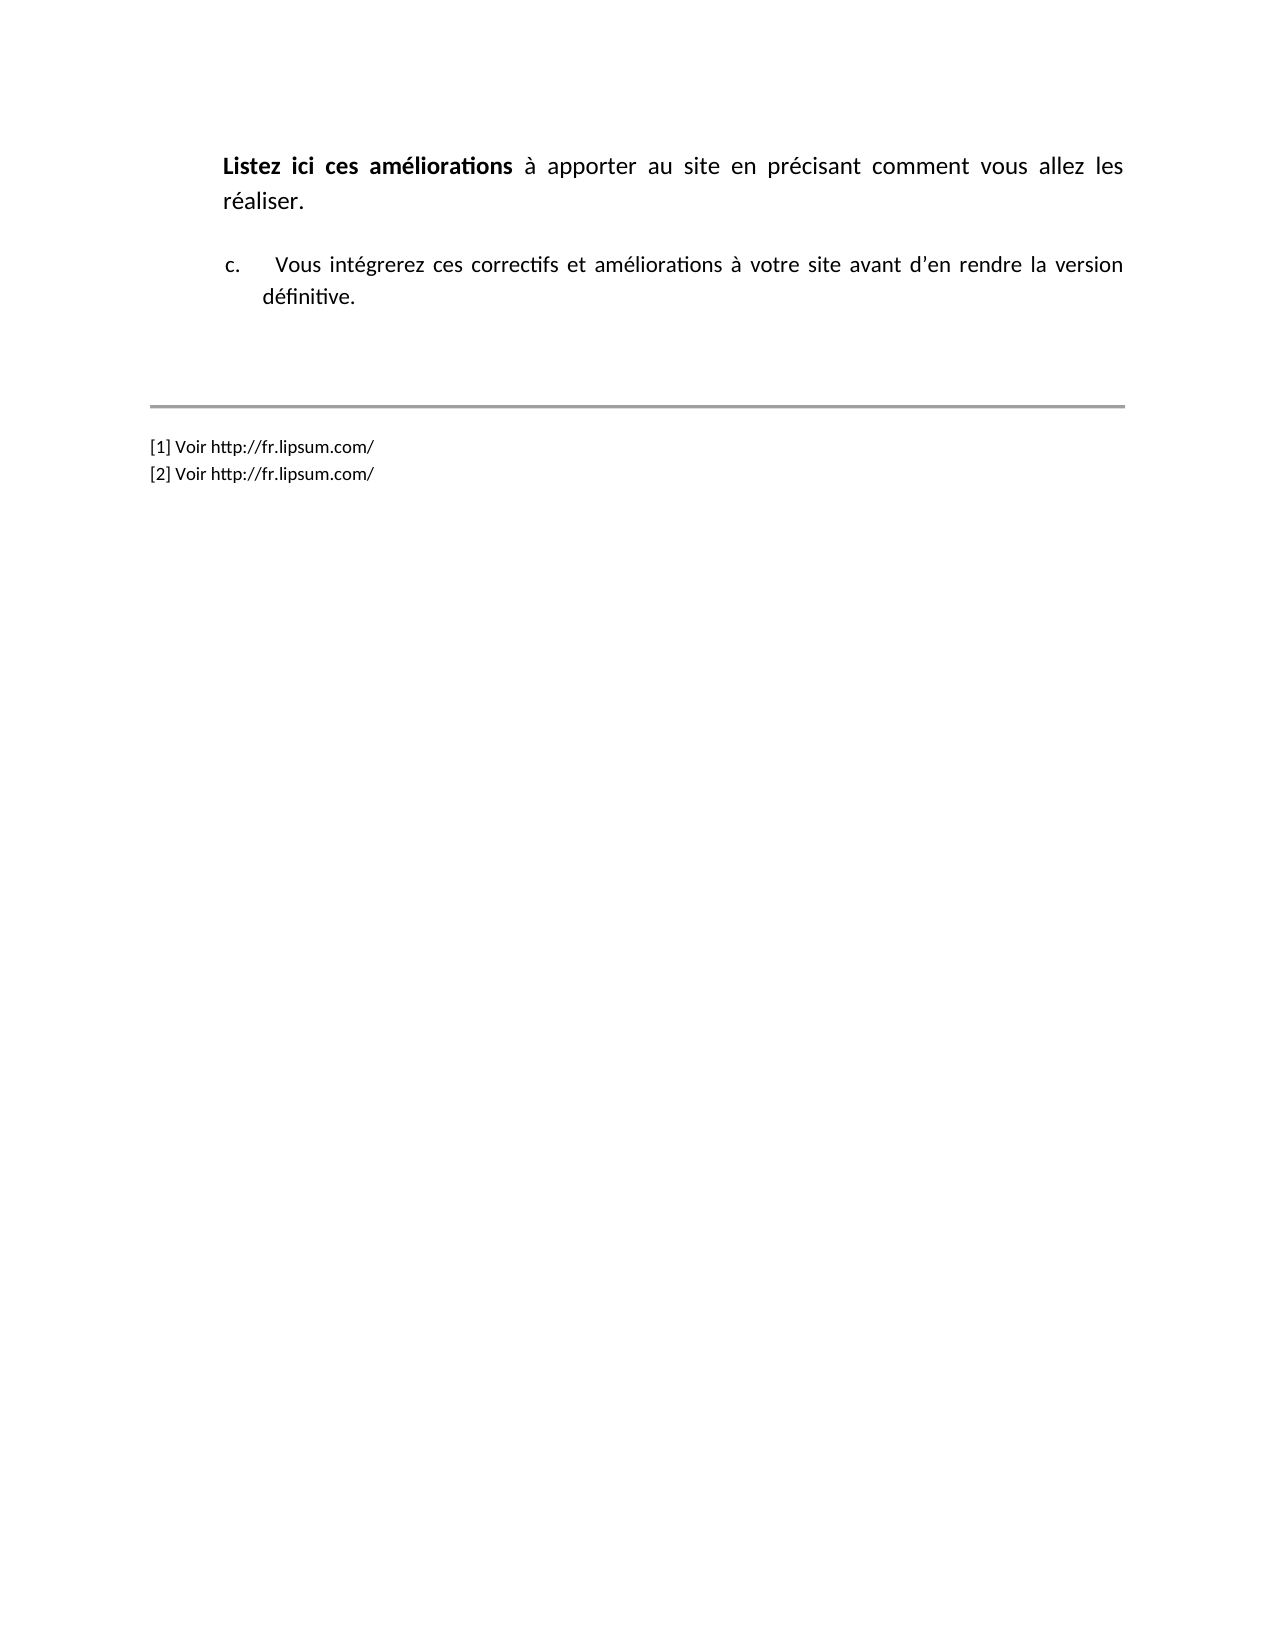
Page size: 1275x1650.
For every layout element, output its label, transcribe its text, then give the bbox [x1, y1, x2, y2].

text [1] Voir http://fr.lipsum.com/ [150, 435, 1125, 458]
text Listez ici ces améliorations à apporter au site en précisant comment vous allez les réaliser. [223, 150, 1125, 216]
text [2] Voir http://fr.lipsum.com/ [150, 462, 1125, 485]
text c. Vous intégrerez ces correctifs et améliorations à votre site avant d’en rendre la version définitive. [225, 250, 1125, 310]
